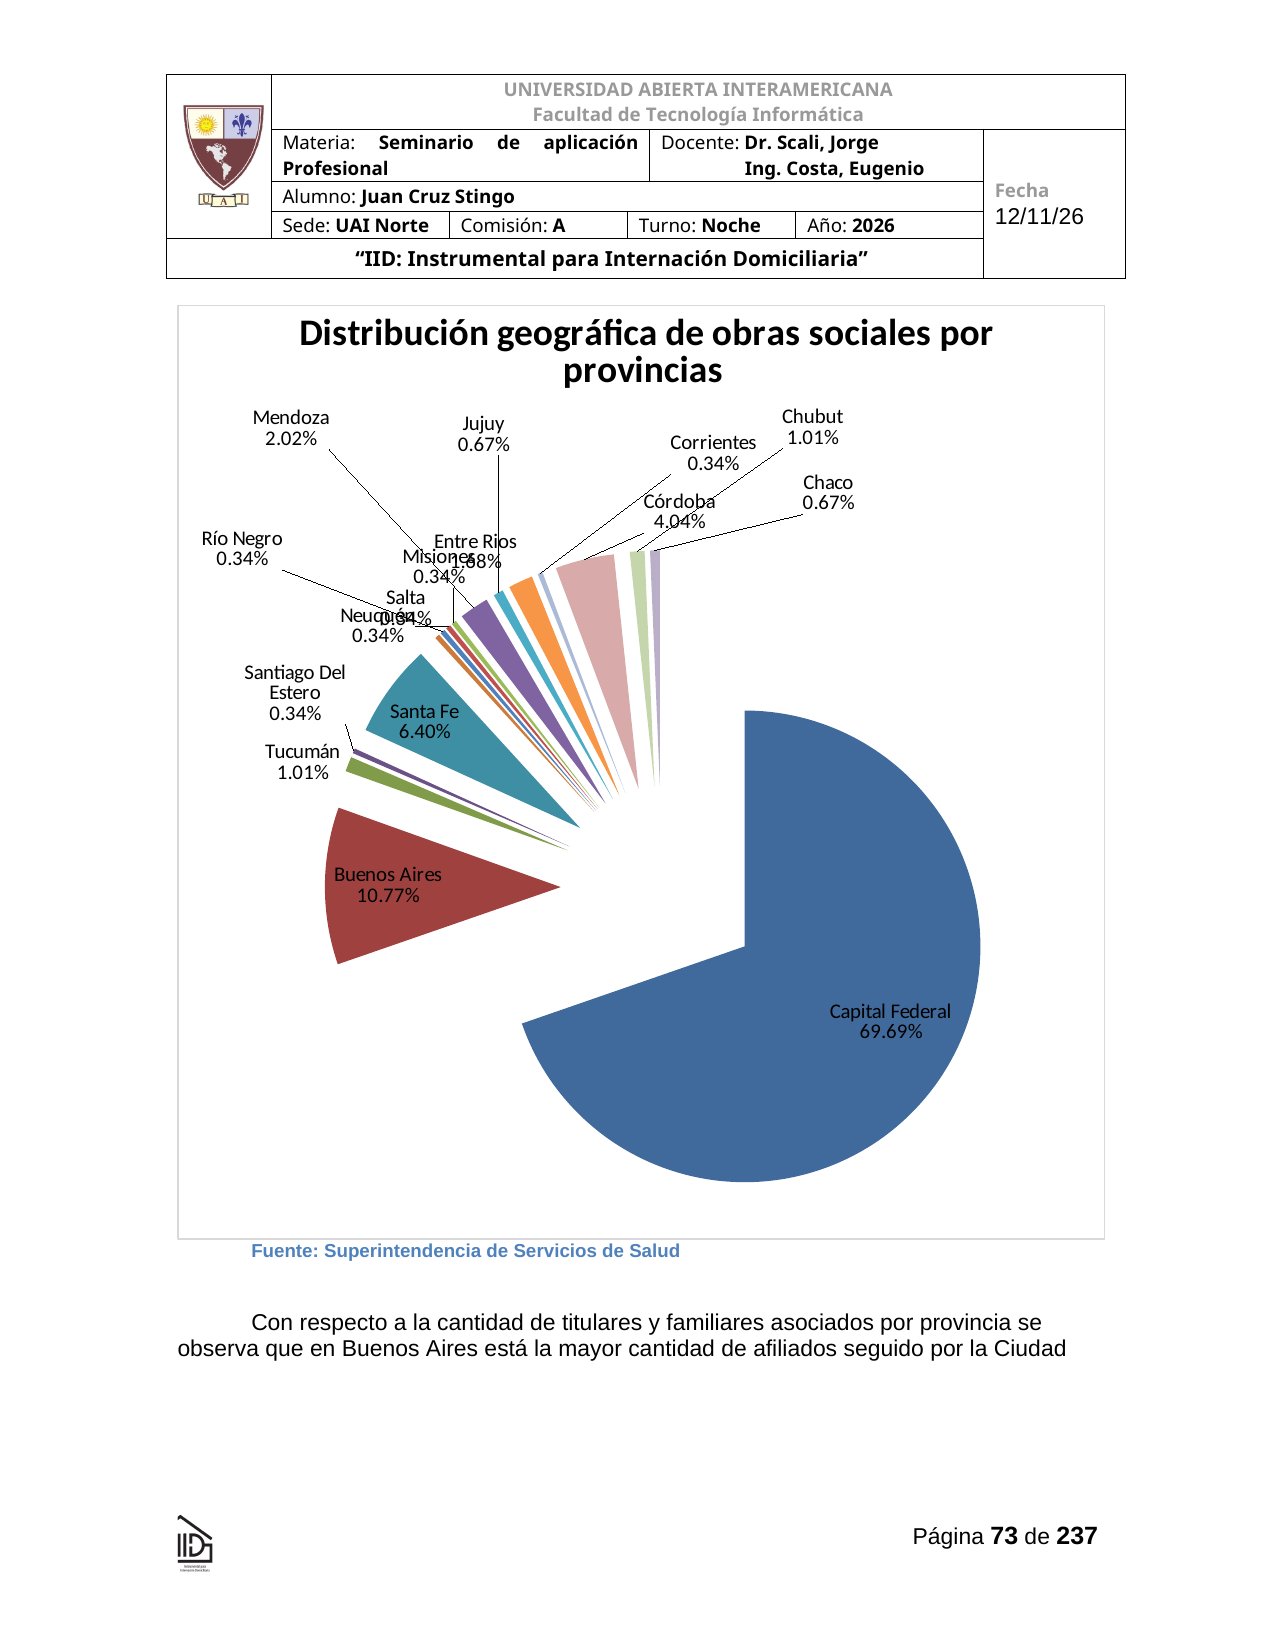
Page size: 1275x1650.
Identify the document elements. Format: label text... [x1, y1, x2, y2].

picture [167, 97, 271, 211]
picture [272, 182, 283, 211]
text Fuente: Superintendencia de Servicios de Salud [177, 1240, 1098, 1261]
picture [272, 97, 283, 129]
picture [165, 1508, 225, 1585]
picture [272, 130, 283, 181]
